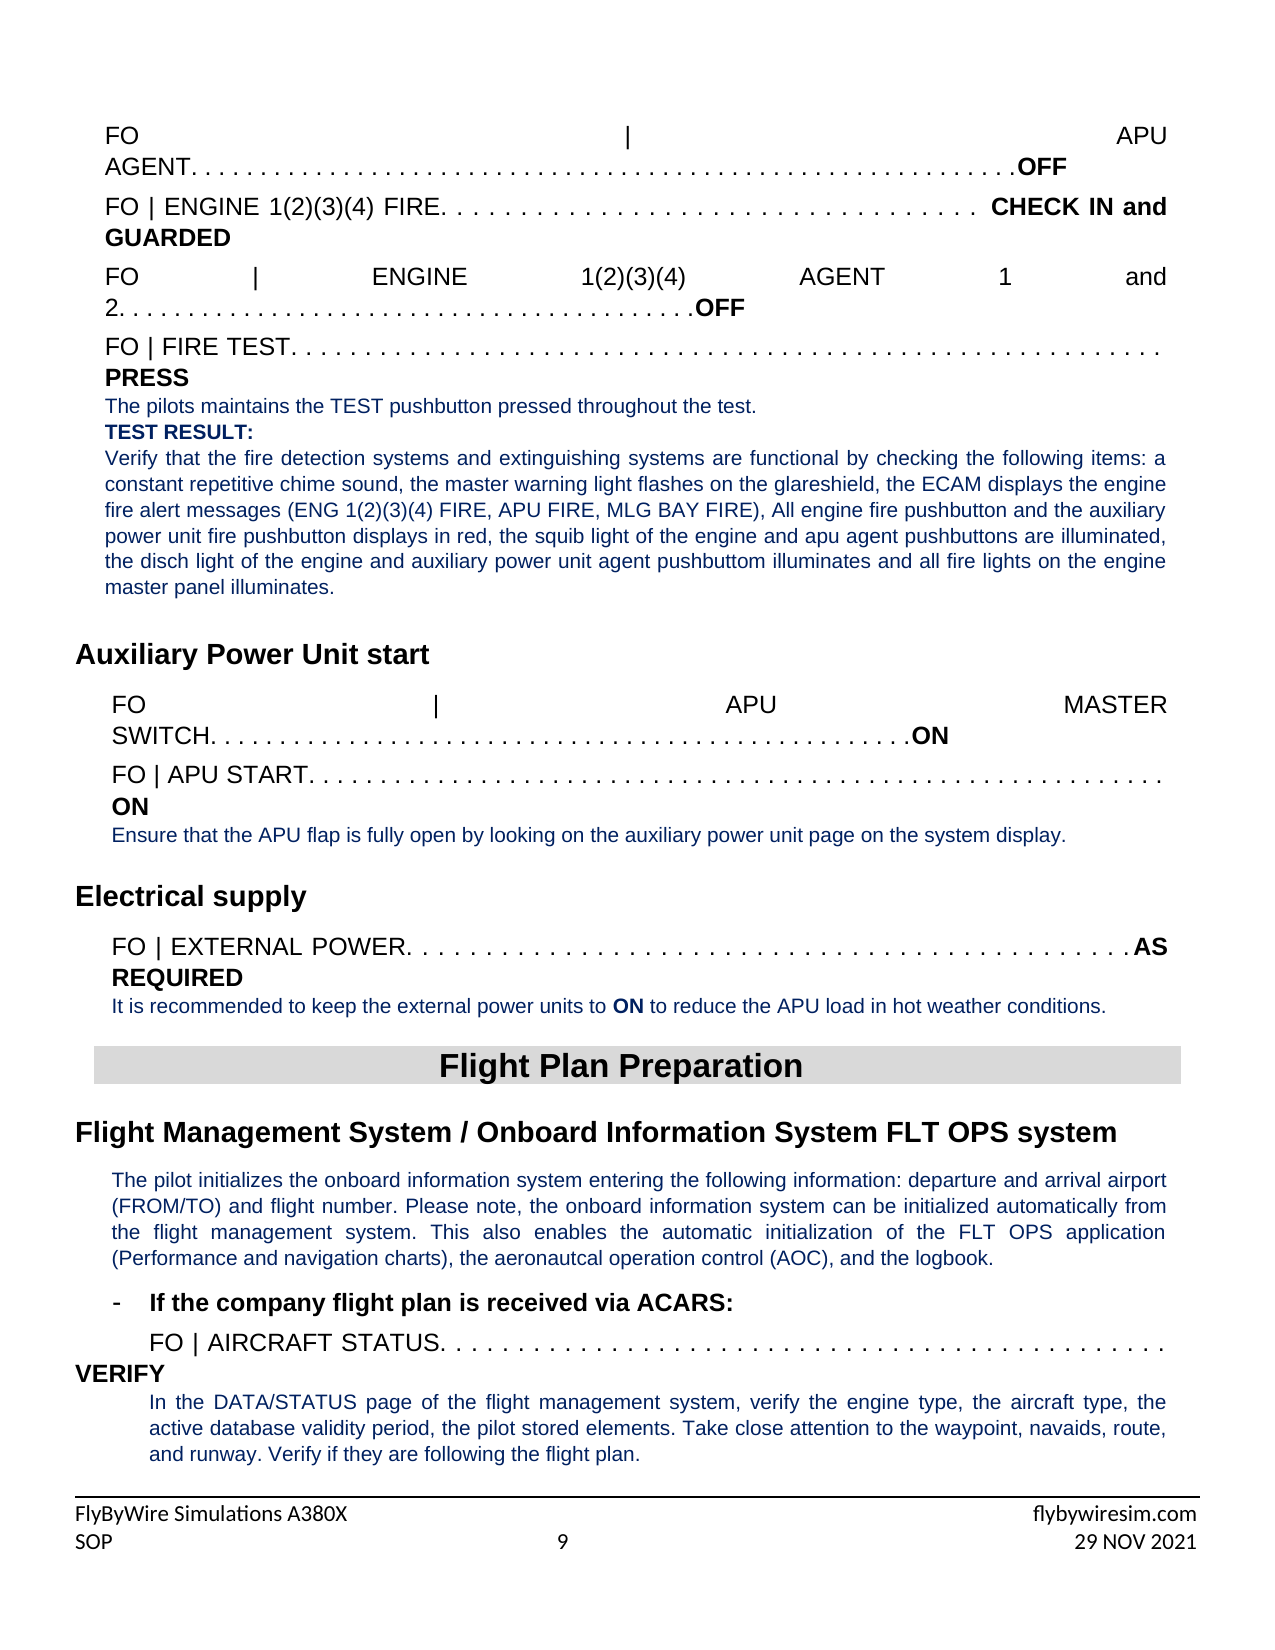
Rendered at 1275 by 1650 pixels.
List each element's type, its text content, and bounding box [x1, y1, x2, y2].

text FO | EXTERNAL POWER. . . . . . . . . . . . . . . . . . . . . . . . . . . . . . . . . . . . . . . . . . . . . .AS REQUIRED [111, 932, 1168, 992]
text Auxiliary Power Unit start [75, 637, 1168, 671]
text In the DATA/STATUS page of the flight management system, verify the engine type, the aircraft type, the active database validity period, the pilot stored elements. Take close attention to the waypoint, navaids, route, and runway. Verify if they are following the flight plan. [149, 1390, 1168, 1465]
text FO | ENGINE 1(2)(3)(4) AGENT 1 and 2. . . . . . . . . . . . . . . . . . . . . . . . . . . . . . . . . . . . . . . . . .OFF [104, 262, 1168, 322]
text Electrical supply [75, 879, 1168, 913]
text It is recommended to keep the external power units to ON to reduce the APU load in hot weather conditions. [111, 994, 1168, 1018]
text FO | APU AGENT. . . . . . . . . . . . . . . . . . . . . . . . . . . . . . . . . . . . . . . . . . . . . . . . . . . . . . . . . . . .OFF [104, 121, 1168, 181]
text FO | APU START. . . . . . . . . . . . . . . . . . . . . . . . . . . . . . . . . . . . . . . . . . . . . . . . . . . . . . . . . . . . ON [111, 760, 1168, 820]
list If the company flight plan is received via ACARS: [112, 1288, 1168, 1317]
text FO | APU MASTER SWITCH. . . . . . . . . . . . . . . . . . . . . . . . . . . . . . . . . . . . . . . . . . . . . . . . . . .ON [111, 690, 1168, 750]
text Verify that the fire detection systems and extinguishing systems are functional by checking the following items: a constant repetitive chime sound, the master warning light flashes on the glareshield, the ECAM displays the engine fire alert messages (ENG 1(2)(3)(4) FIRE, APU FIRE, MLG BAY FIRE), All engine fire pushbutton and the auxiliary power unit fire pushbutton displays in red, the squib light of the engine and apu agent pushbuttons are illuminated, the disch light of the engine and auxiliary power unit agent pushbuttom illuminates and all fire lights on the engine master panel illuminates. [104, 446, 1168, 599]
text The pilot initializes the onboard information system entering the following information: departure and arrival airport (FROM/TO) and flight number. Please note, the onboard information system can be initialized automatically from the flight management system. This also enables the automatic initialization of the FLT OPS application (Performance and navigation charts), the aeronautcal operation control (AOC), and the logbook. [111, 1168, 1168, 1270]
table_header Flight Plan Preparation [94, 1046, 1181, 1084]
text FO | ENGINE 1(2)(3)(4) FIRE. . . . . . . . . . . . . . . . . . . . . . . . . . . . . . . . . . CHECK IN and GUARDED [104, 191, 1168, 251]
text TEST RESULT: [104, 420, 1168, 444]
text Flight Management System / Onboard Information System FLT OPS system [75, 1115, 1168, 1149]
text FO | FIRE TEST. . . . . . . . . . . . . . . . . . . . . . . . . . . . . . . . . . . . . . . . . . . . . . . . . . . . . . . . . . . PRESS [104, 332, 1168, 392]
text FO | AIRCRAFT STATUS. . . . . . . . . . . . . . . . . . . . . . . . . . . . . . . . . . . . . . . . . . . . . . . VERIFY [75, 1328, 1168, 1387]
text Ensure that the APU flap is fully open by looking on the auxiliary power unit page on the system display. [111, 822, 1168, 846]
text The pilots maintains the TEST pushbutton pressed throughout the test. [104, 394, 1168, 418]
